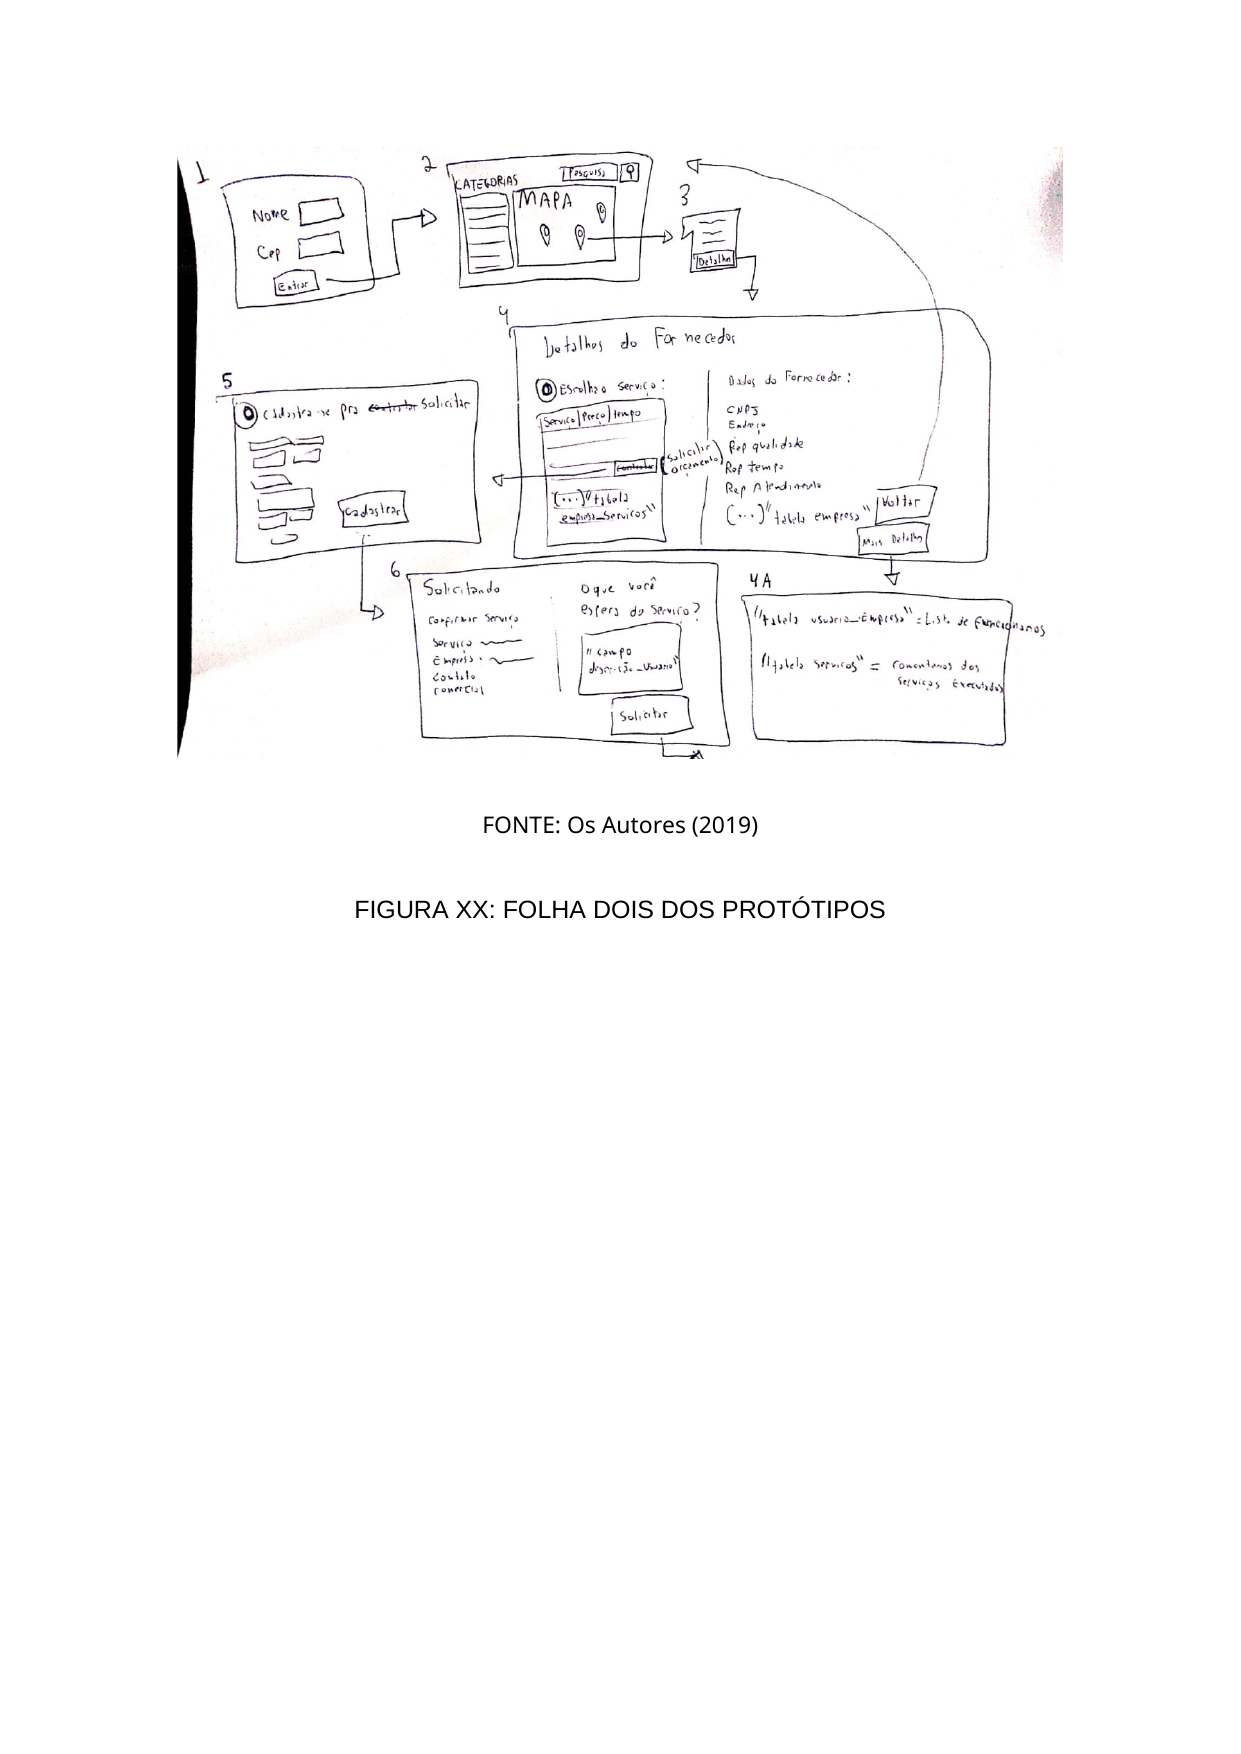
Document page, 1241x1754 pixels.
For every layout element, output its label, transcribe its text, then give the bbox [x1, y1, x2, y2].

picture [177, 147, 1063, 759]
text FIGURA XX: FOLHA DOIS DOS PROTÓTIPOS [177, 895, 1063, 924]
text FONTE: Os Autores (2019) [177, 809, 1063, 840]
